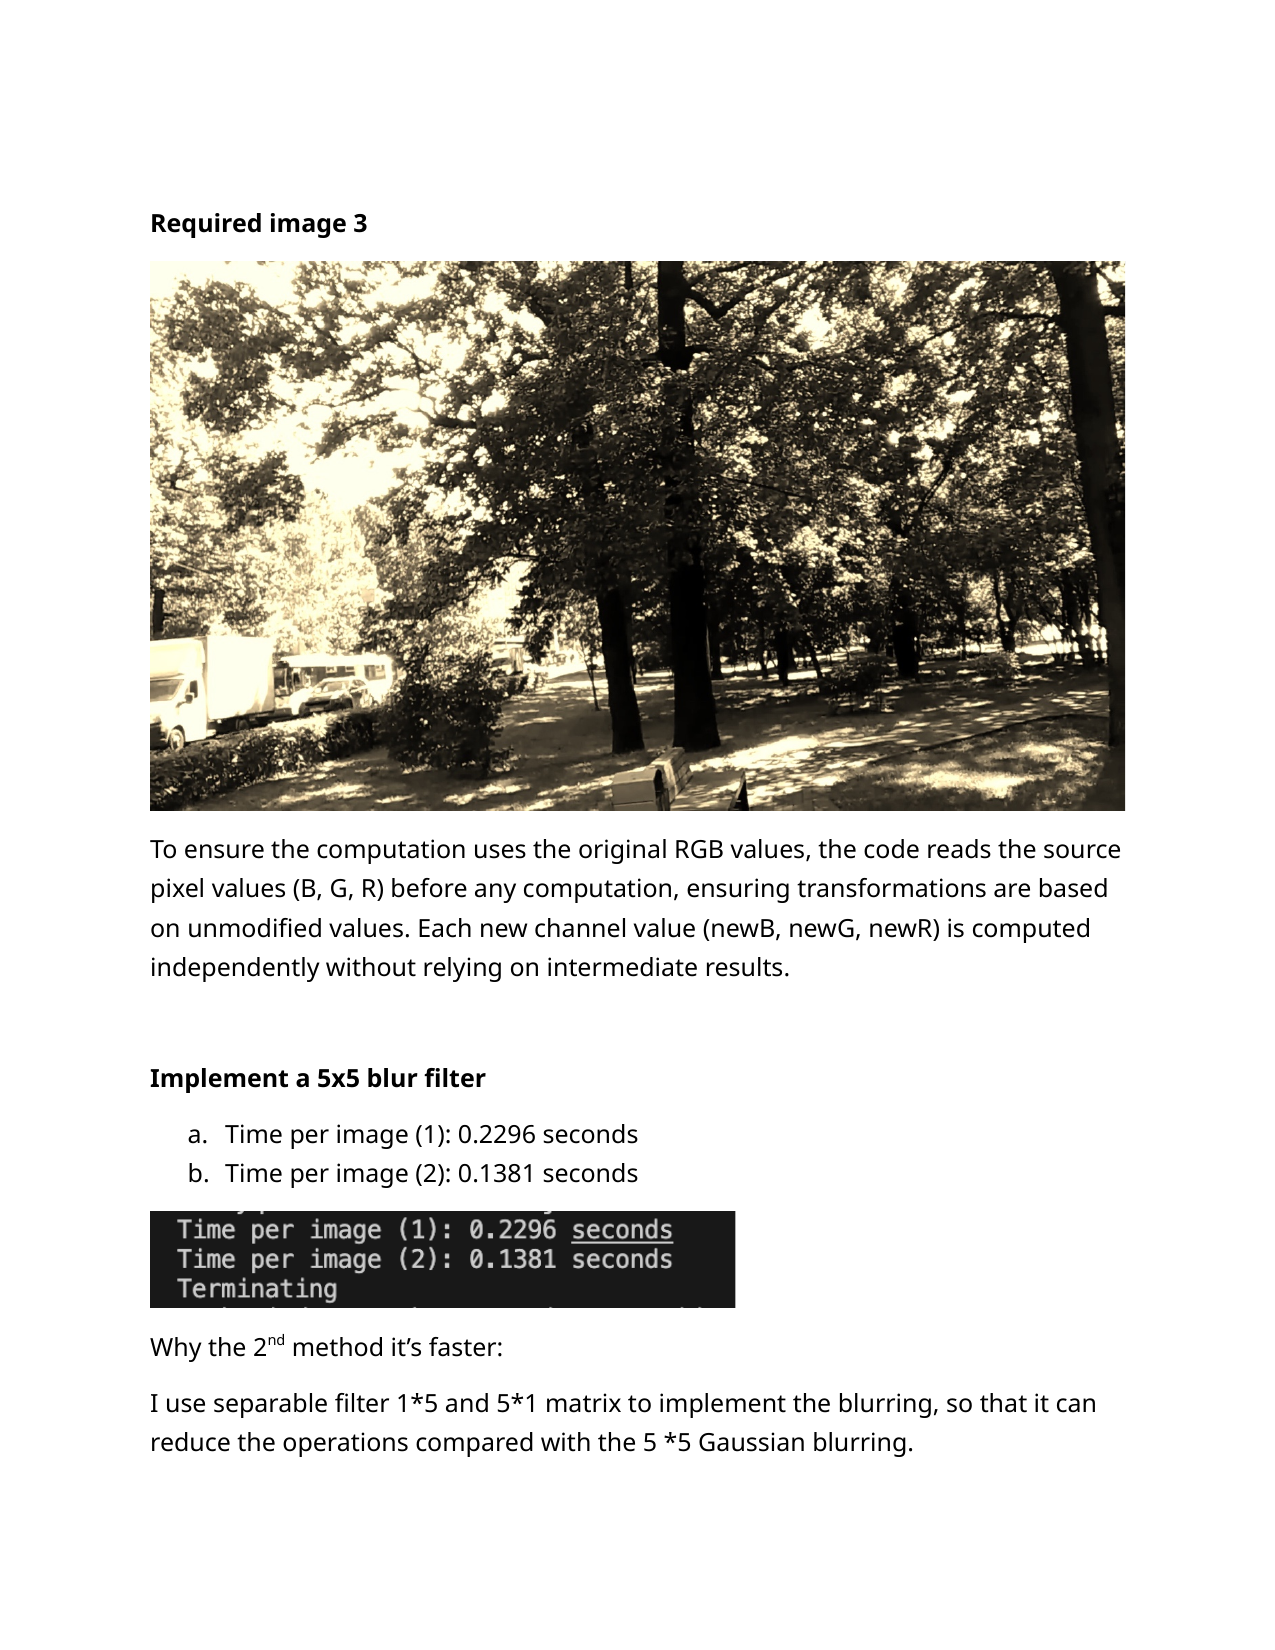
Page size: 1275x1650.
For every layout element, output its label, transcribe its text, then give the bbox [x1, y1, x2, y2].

text I use separable filter 1*5 and 5*1 matrix to implement the blurring, so that it can reduce the operations compared with the 5 *5 Gaussian blurring. [150, 1385, 1125, 1458]
text Implement a 5x5 blur filter [150, 1061, 1125, 1095]
text Required image 3 [150, 206, 1125, 240]
text To ensure the computation uses the original RGB values, the code reads the source pixel values (B, G, R) before any computation, ensuring transformations are based on unmodified values. Each new channel value (newB, newG, newR) is computed independently without relying on intermediate results. [150, 832, 1125, 983]
text Why the 2nd method it’s faster: [150, 1329, 1125, 1363]
picture [150, 261, 1125, 811]
list Time per image (1): 0.2296 seconds [187, 1117, 1125, 1151]
picture [150, 1211, 736, 1308]
list Time per image (2): 0.1381 seconds [187, 1156, 1125, 1190]
